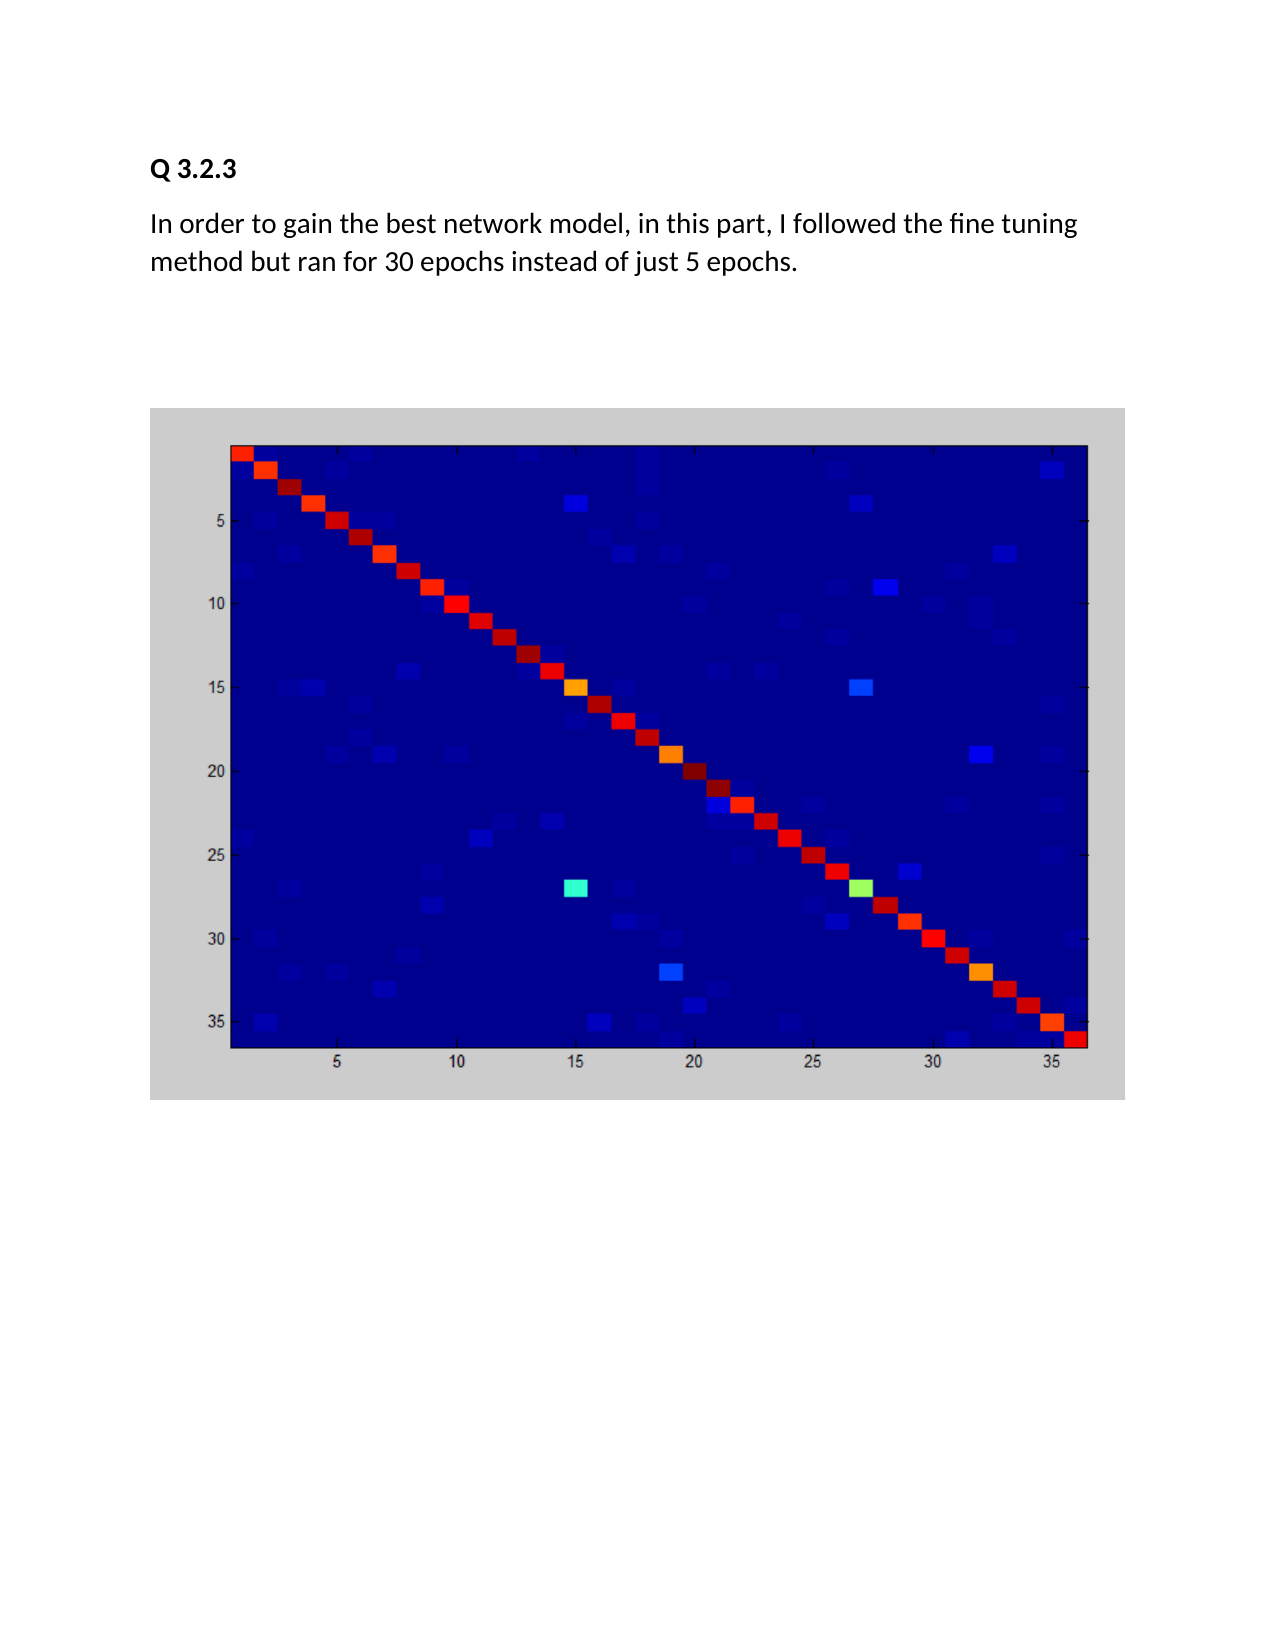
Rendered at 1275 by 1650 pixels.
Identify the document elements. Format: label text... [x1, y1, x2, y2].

text Q 3.2.3 [150, 150, 1125, 186]
text In order to gain the best network model, in this part, I followed the fine tuning method but ran for 30 epochs instead of just 5 epochs. [150, 205, 1125, 279]
picture [150, 408, 1125, 1100]
